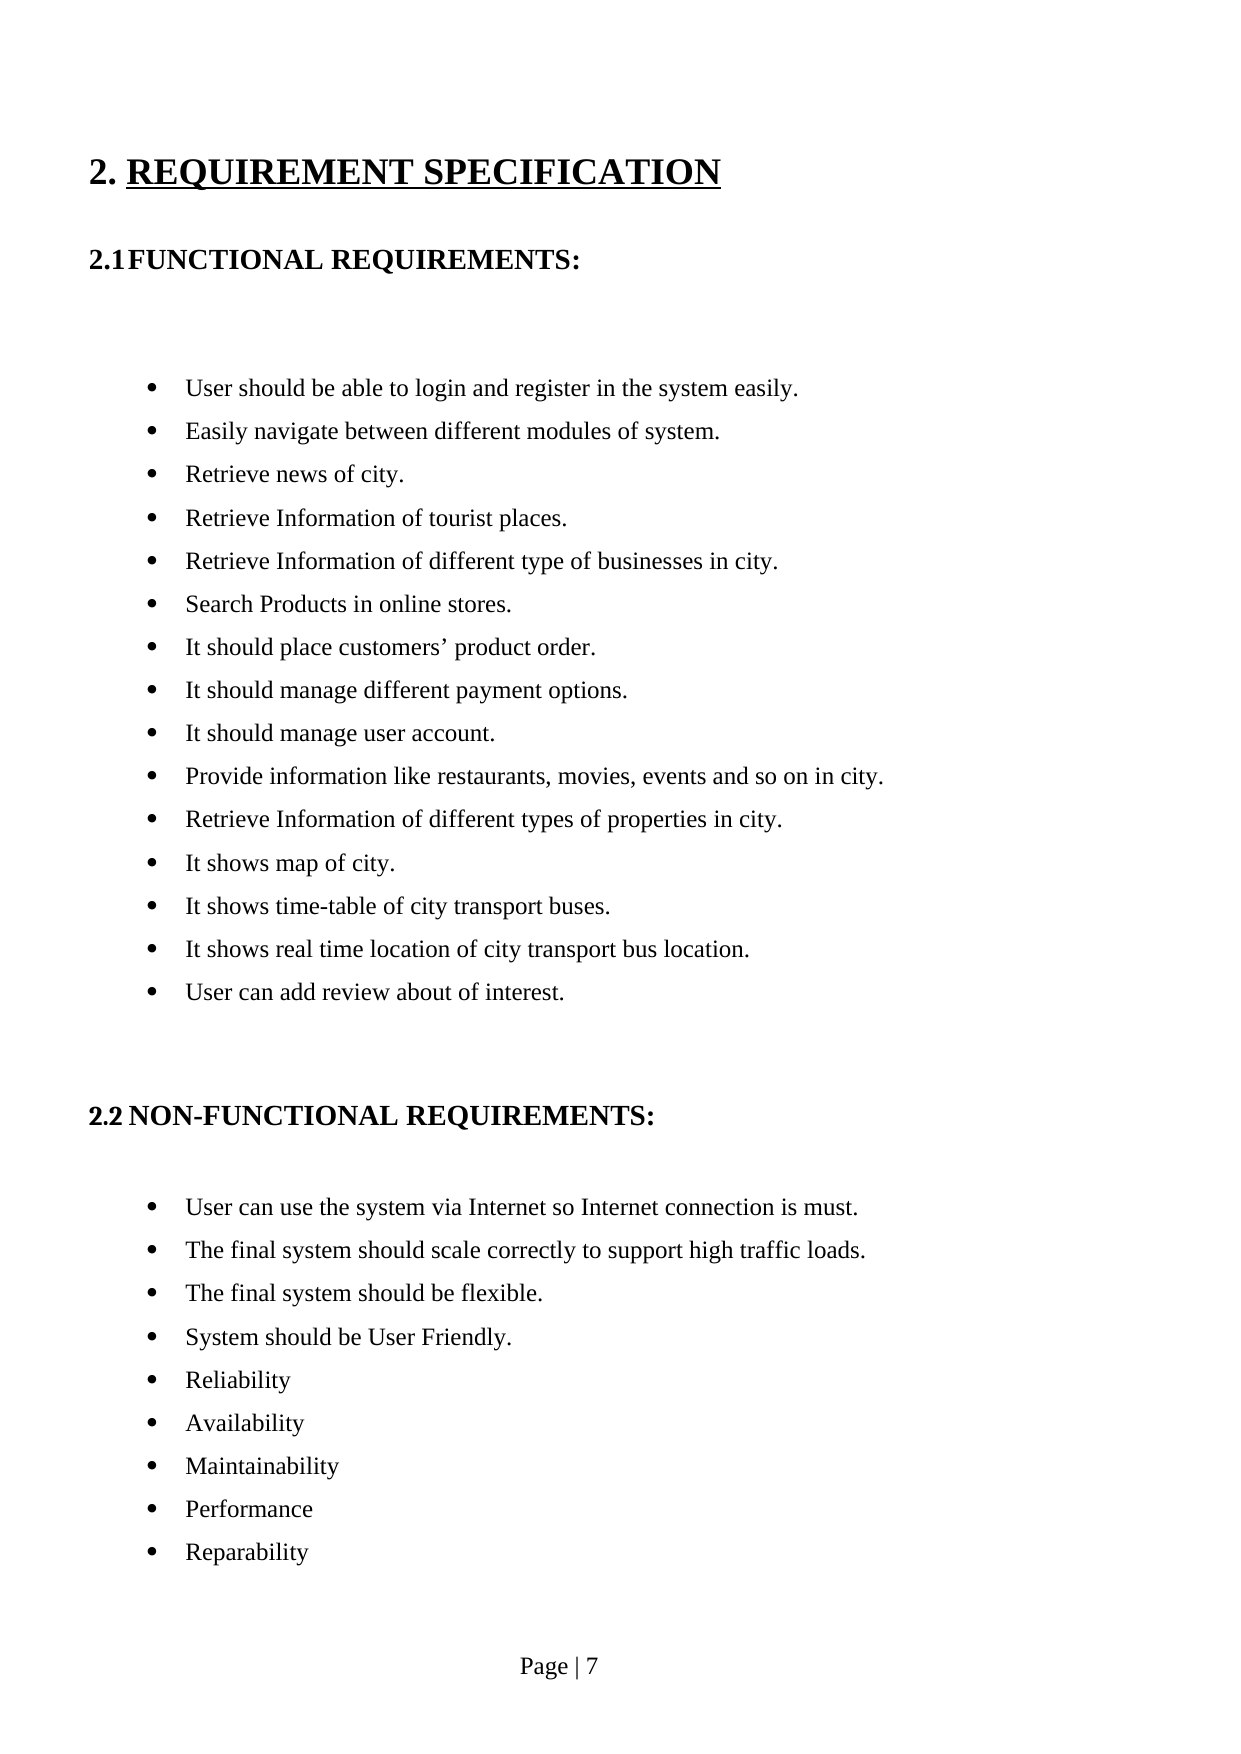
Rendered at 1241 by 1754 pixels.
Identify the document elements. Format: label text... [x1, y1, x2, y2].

list Provide information like restaurants, movies, events and so on in city. [148, 761, 1181, 790]
list User should be able to login and register in the system easily. [148, 373, 1181, 402]
list Reparability [148, 1537, 1181, 1566]
list Search Products in online stores. [148, 589, 1181, 618]
list User can add review about of interest. [148, 977, 1181, 1006]
subtitle 2.2 NON-FUNCTIONAL REQUIREMENTS: [89, 1098, 1181, 1132]
list The final system should be flexible. [148, 1278, 1181, 1307]
list It should manage different payment options. [148, 675, 1181, 704]
list Retrieve Information of different type of businesses in city. [148, 546, 1181, 574]
list It should place customers’ product order. [148, 632, 1181, 661]
list Maintainability [148, 1451, 1181, 1480]
subtitle FUNCTIONAL REQUIREMENTS: [89, 242, 1181, 276]
list User can use the system via Internet so Internet connection is must. [148, 1192, 1181, 1221]
list Retrieve Information of different types of properties in city. [148, 804, 1181, 833]
list Easily navigate between different modules of system. [148, 416, 1181, 445]
list It should manage user account. [148, 718, 1181, 747]
list The final system should scale correctly to support high traffic loads. [148, 1235, 1181, 1264]
list It shows time-table of city transport buses. [148, 891, 1181, 919]
subtitle REQUIREMENT SPECIFICATION [89, 149, 1181, 193]
list Retrieve news of city. [148, 459, 1181, 488]
list Retrieve Information of tourist places. [148, 503, 1181, 531]
list It shows real time location of city transport bus location. [148, 934, 1181, 963]
list Reliability [148, 1365, 1181, 1393]
list Performance [148, 1494, 1181, 1523]
list System should be User Friendly. [148, 1322, 1181, 1350]
list It shows map of city. [148, 848, 1181, 876]
list Availability [148, 1408, 1181, 1437]
